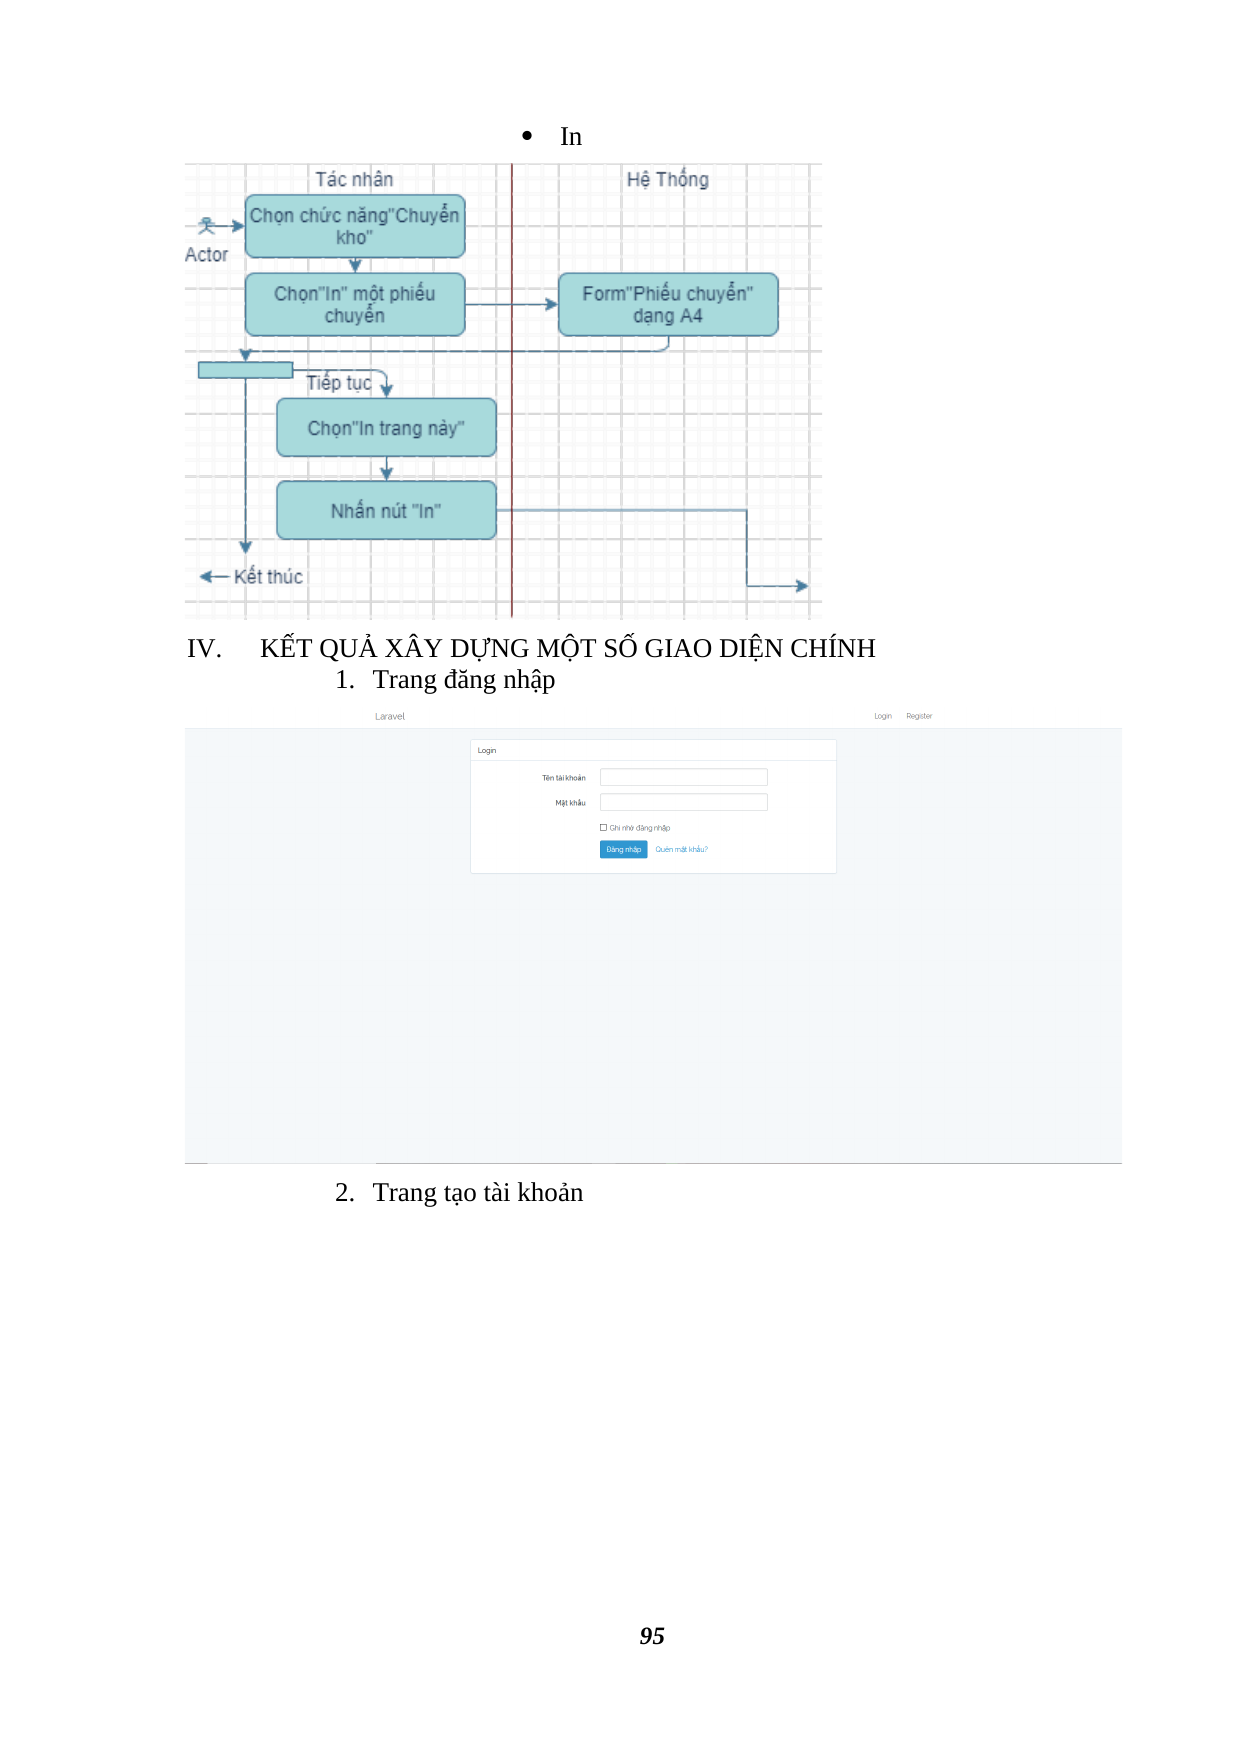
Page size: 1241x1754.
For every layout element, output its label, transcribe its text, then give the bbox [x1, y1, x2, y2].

list Trang đăng nhập [335, 663, 1122, 694]
picture [184, 707, 1123, 1164]
list Trang tạo tài khoản [335, 1176, 1122, 1207]
picture [184, 163, 823, 620]
list KẾT QUẢ XÂY DỰNG MỘT SỐ GIAO DIỆN CHÍNH [222, 632, 1122, 663]
list In [522, 120, 1122, 151]
